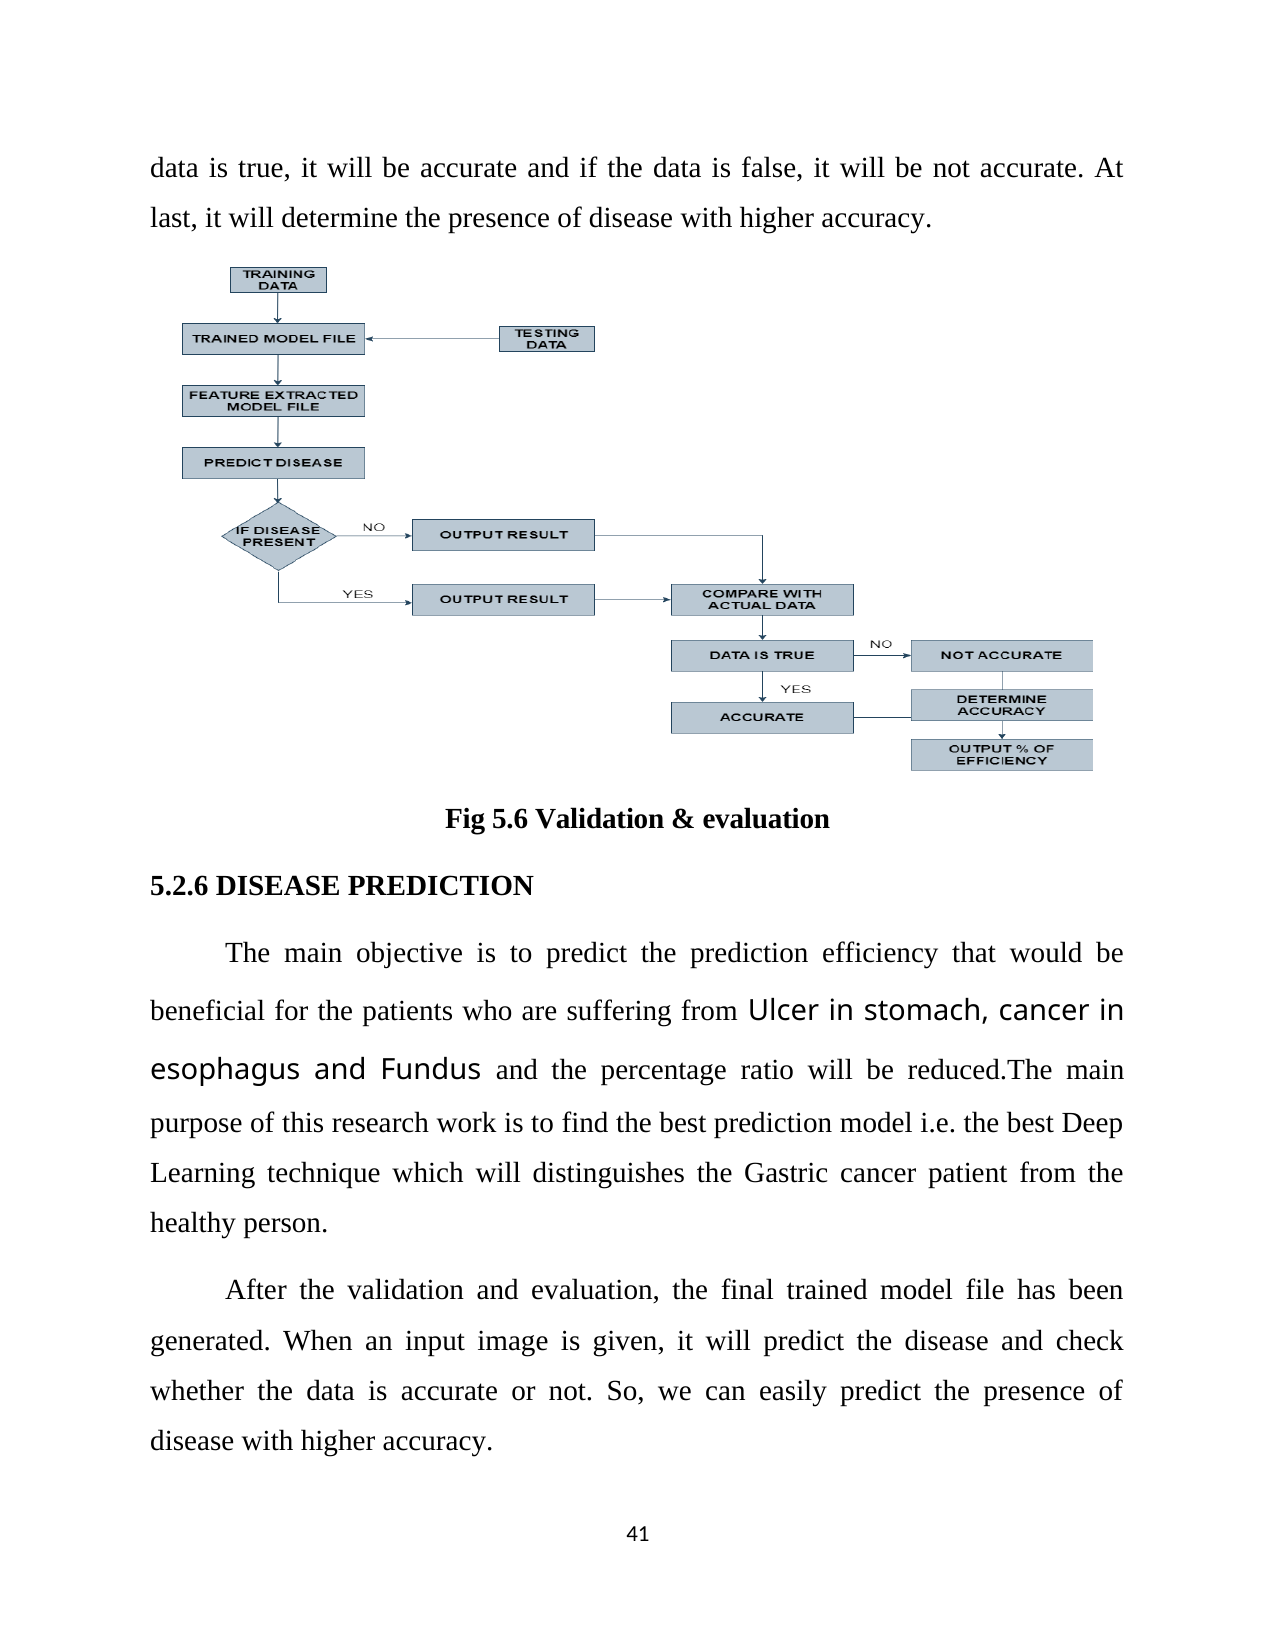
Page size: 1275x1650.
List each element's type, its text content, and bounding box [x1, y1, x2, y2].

text 5.2.6 DISEASE PREDICTION [150, 868, 1125, 902]
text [150, 150, 1125, 234]
text Fig 5.6 Validation & evaluation [150, 801, 1125, 835]
text After the validation and evaluation, the final trained model file has been generated. When an input image is given, it will predict the disease and check whether the data is accurate or not. So, we can easily predict the presence of disease with higher accuracy. [150, 1272, 1125, 1457]
picture [182, 267, 1093, 771]
text The main objective is to predict the prediction efficiency that would be beneficial for the patients who are suffering from Ulcer in stomach, cancer in esophagus and Fundus and the percentage ratio will be reduced.The main purpose of this research work is to find the best prediction model i.e. the best Deep Learning technique which will distinguishes the Gastric cancer patient from the healthy person. [150, 935, 1125, 1239]
